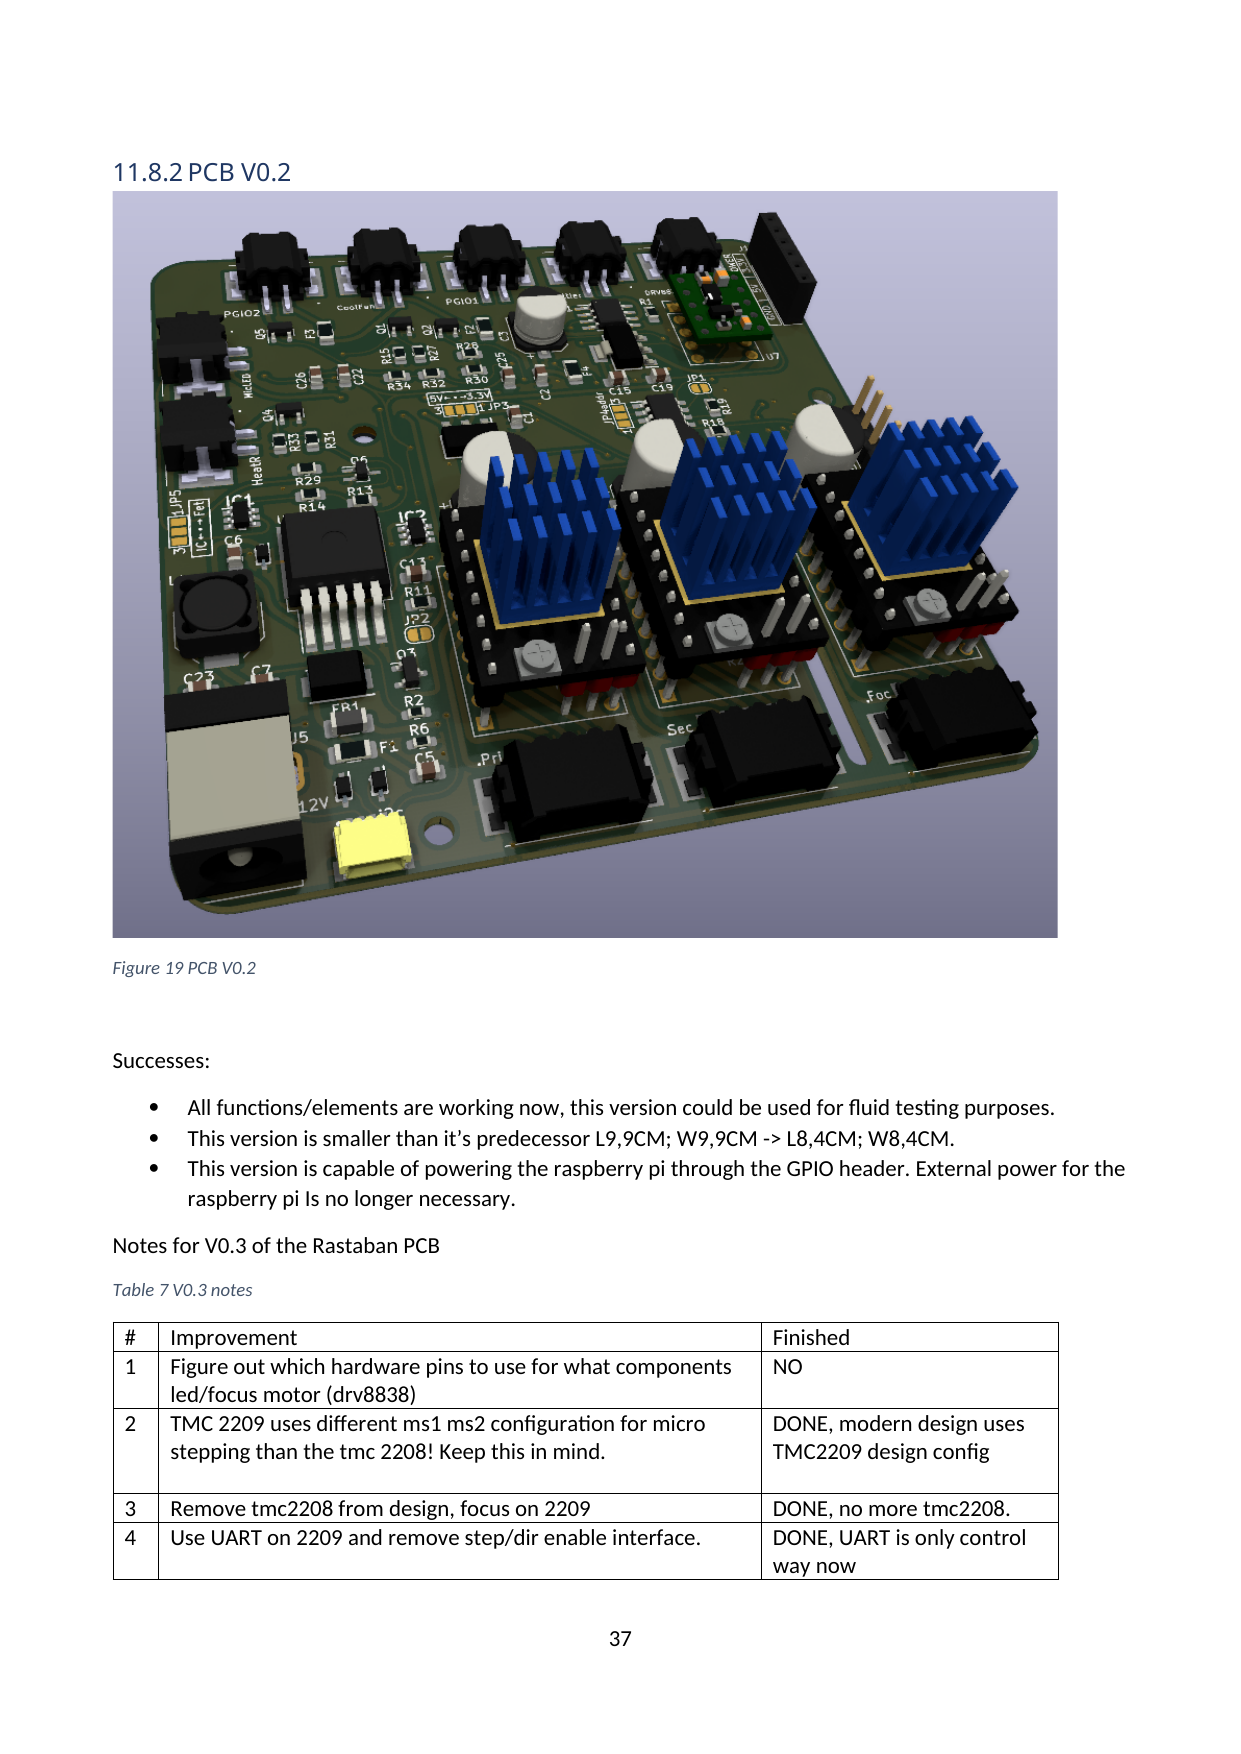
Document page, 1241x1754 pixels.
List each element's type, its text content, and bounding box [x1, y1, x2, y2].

table_cell Figure out which hardware pins to use for what components led/focus motor (drv8838) [159, 1352, 761, 1408]
text Notes for V0.3 of the Rastaban PCB [112, 1231, 1128, 1259]
table_cell 4 [114, 1523, 158, 1579]
table_cell Remove tmc2208 from design, focus on 2209 [159, 1494, 761, 1522]
table_cell DONE, UART is only control way now [762, 1523, 1058, 1579]
table_header Finished [762, 1323, 1058, 1351]
subtitle PCB V0.2 [112, 154, 1128, 188]
table_header # [114, 1323, 158, 1351]
table_cell TMC 2209 uses different ms1 ms2 configuration for micro stepping than the tmc 2208! Keep this in mind. [159, 1409, 761, 1493]
list All functions/elements are working now, this version could be used for fluid testing purposes. [150, 1093, 1128, 1122]
text Table 7 V0.3 notes [112, 1278, 1128, 1301]
table_cell DONE, modern design uses TMC2209 design config [762, 1409, 1058, 1493]
list This version is smaller than it’s predecessor L9,9CM; W9,9CM -> L8,4CM; W8,4CM. [150, 1124, 1128, 1152]
picture [112, 191, 1058, 938]
list This version is capable of powering the raspberry pi through the GPIO header. External power for the raspberry pi Is no longer necessary. [150, 1154, 1128, 1212]
text Successes: [112, 1047, 1128, 1075]
table_header Improvement [159, 1323, 761, 1351]
table_cell 3 [114, 1494, 158, 1522]
table_cell Use UART on 2209 and remove step/dir enable interface. [159, 1523, 761, 1579]
table_cell DONE, no more tmc2208. [762, 1494, 1058, 1522]
table_cell 2 [114, 1409, 158, 1493]
table_cell 1 [114, 1352, 158, 1408]
text Figure 19 PCB V0.2 [112, 956, 1128, 979]
table_cell NO [762, 1352, 1058, 1408]
